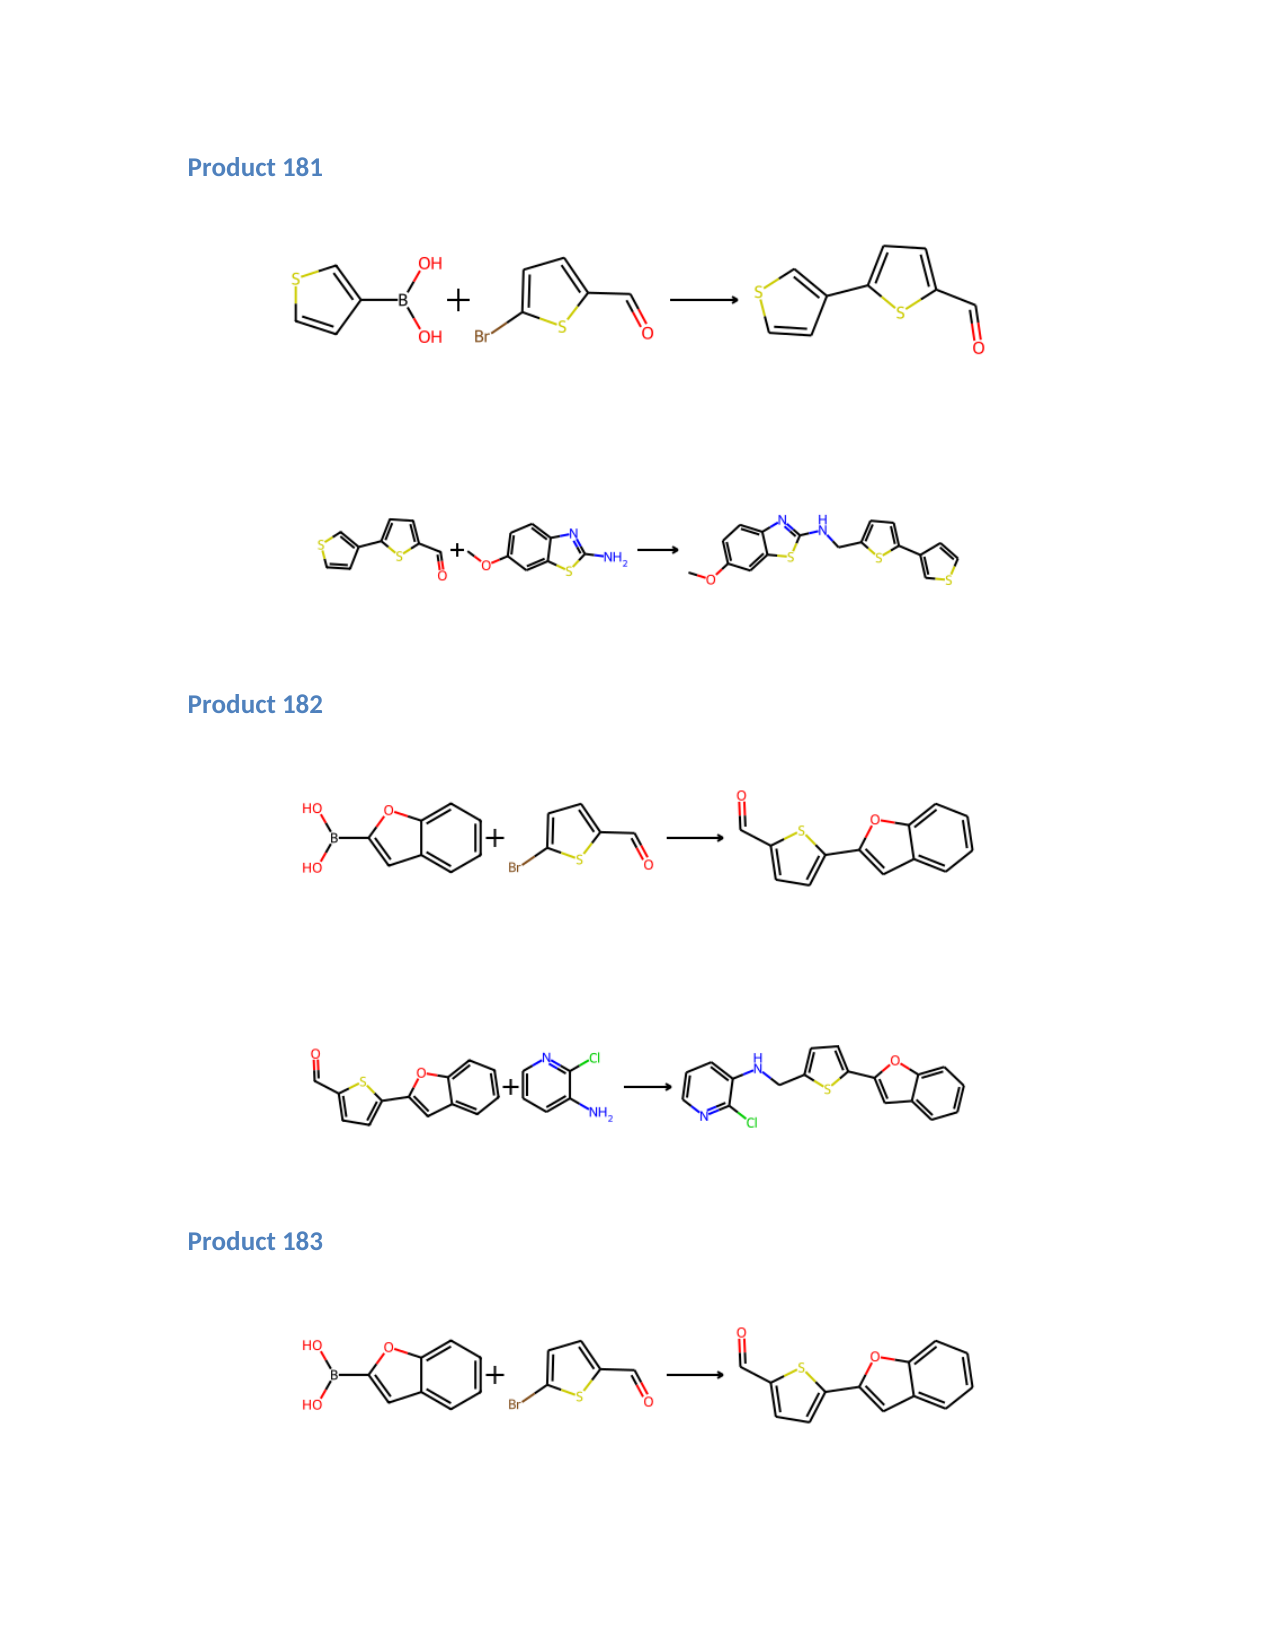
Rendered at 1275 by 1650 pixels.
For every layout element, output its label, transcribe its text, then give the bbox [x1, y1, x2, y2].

picture [187, 1262, 1088, 1488]
subtitle Product 182 [187, 687, 1087, 720]
picture [187, 975, 1088, 1200]
picture [187, 187, 1088, 413]
picture [187, 437, 1088, 663]
subtitle Product 181 [187, 150, 1087, 183]
subtitle Product 183 [187, 1224, 1087, 1258]
picture [187, 725, 1088, 951]
